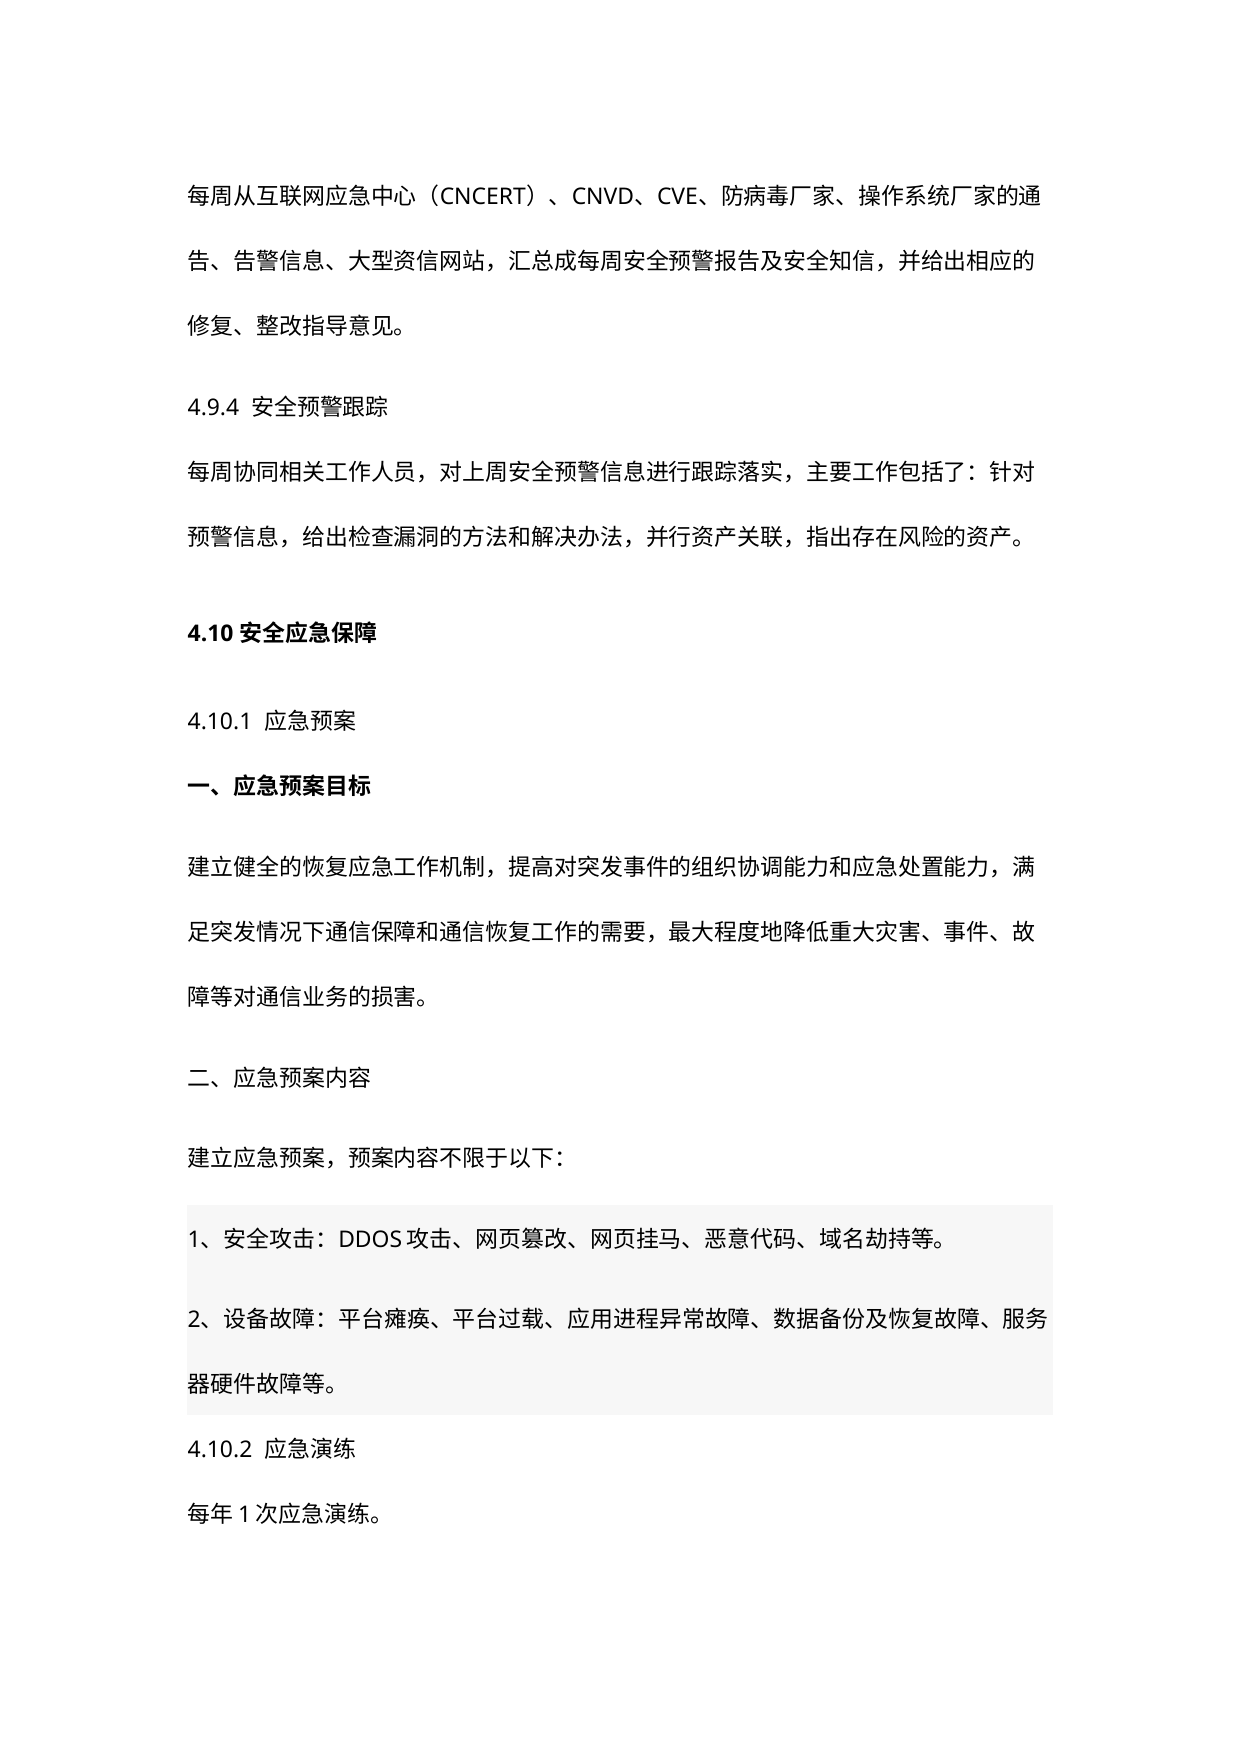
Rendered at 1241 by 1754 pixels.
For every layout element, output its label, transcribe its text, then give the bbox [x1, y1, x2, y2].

text 每年1次应急演练。 [187, 1480, 1053, 1545]
text 1、安全攻击：DDOS攻击、网页篡改、网页挂马、恶意代码、域名劫持等。 [187, 1205, 1053, 1270]
text 每周从互联网应急中心（CNCERT）、CNVD、CVE、防病毒厂家、操作系统厂家的通告、告警信息、大型资信网站，汇总成每周安全预警报告及安全知信，并给出相应的修复、整改指导意见。 [187, 162, 1053, 357]
text 4.10 安全应急保障 [187, 599, 1053, 664]
text 4.10.1 应急预案 [187, 687, 1053, 752]
text 4.10.2 应急演练 [187, 1415, 1053, 1480]
text 建立应急预案，预案内容不限于以下： [187, 1124, 1053, 1189]
text 二、应急预案内容 [187, 1043, 1053, 1108]
text 4.9.4 安全预警跟踪 [187, 373, 1053, 438]
text 每周协同相关工作人员，对上周安全预警信息进行跟踪落实，主要工作包括了：针对预警信息，给出检查漏洞的方法和解决办法，并行资产关联，指出存在风险的资产。 [187, 438, 1053, 568]
text 一、应急预案目标 [187, 752, 1053, 817]
text 建立健全的恢复应急工作机制，提高对突发事件的组织协调能力和应急处置能力，满足突发情况下通信保障和通信恢复工作的需要，最大程度地降低重大灾害、事件、故障等对通信业务的损害。 [187, 833, 1053, 1028]
text 2、设备故障：平台瘫痪、平台过载、应用进程异常故障、数据备份及恢复故障、服务器硬件故障等。 [187, 1285, 1053, 1415]
